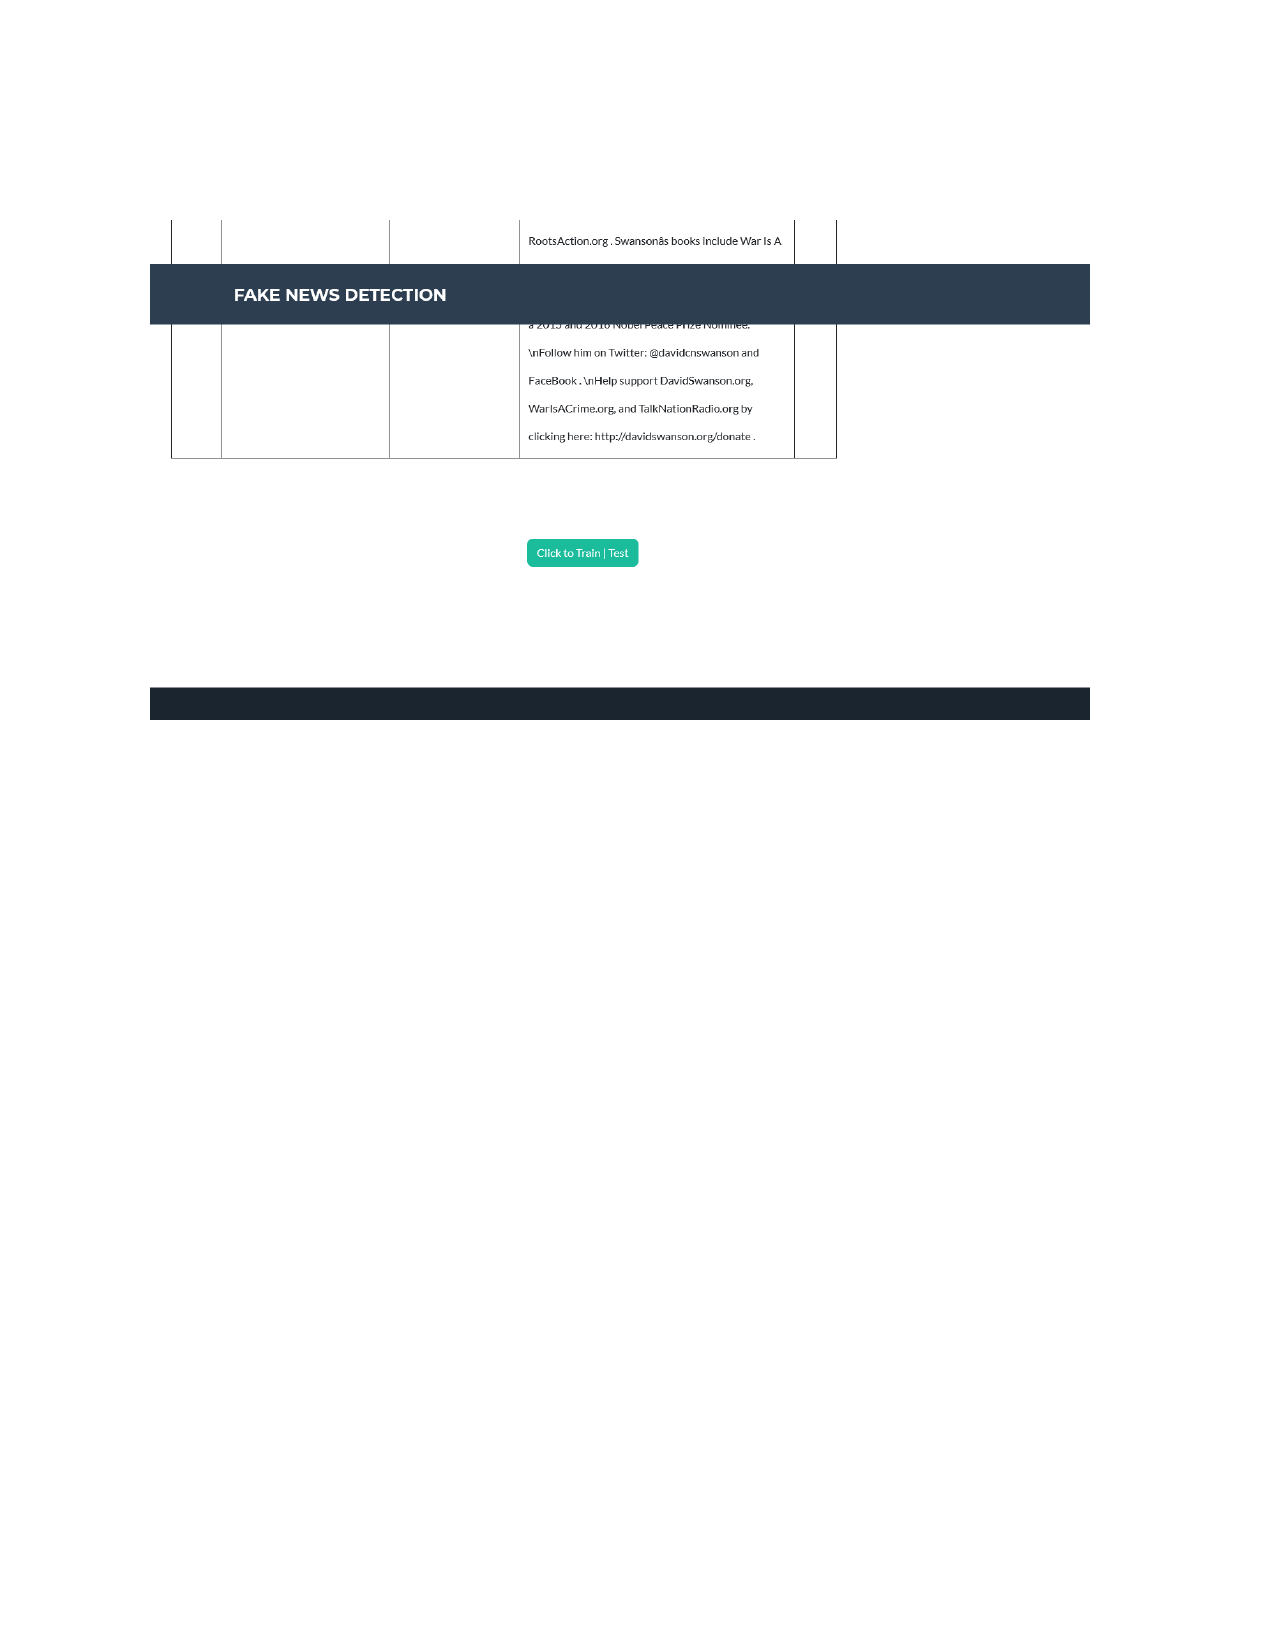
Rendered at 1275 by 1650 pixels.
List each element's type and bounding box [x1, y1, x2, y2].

picture [150, 220, 1090, 720]
